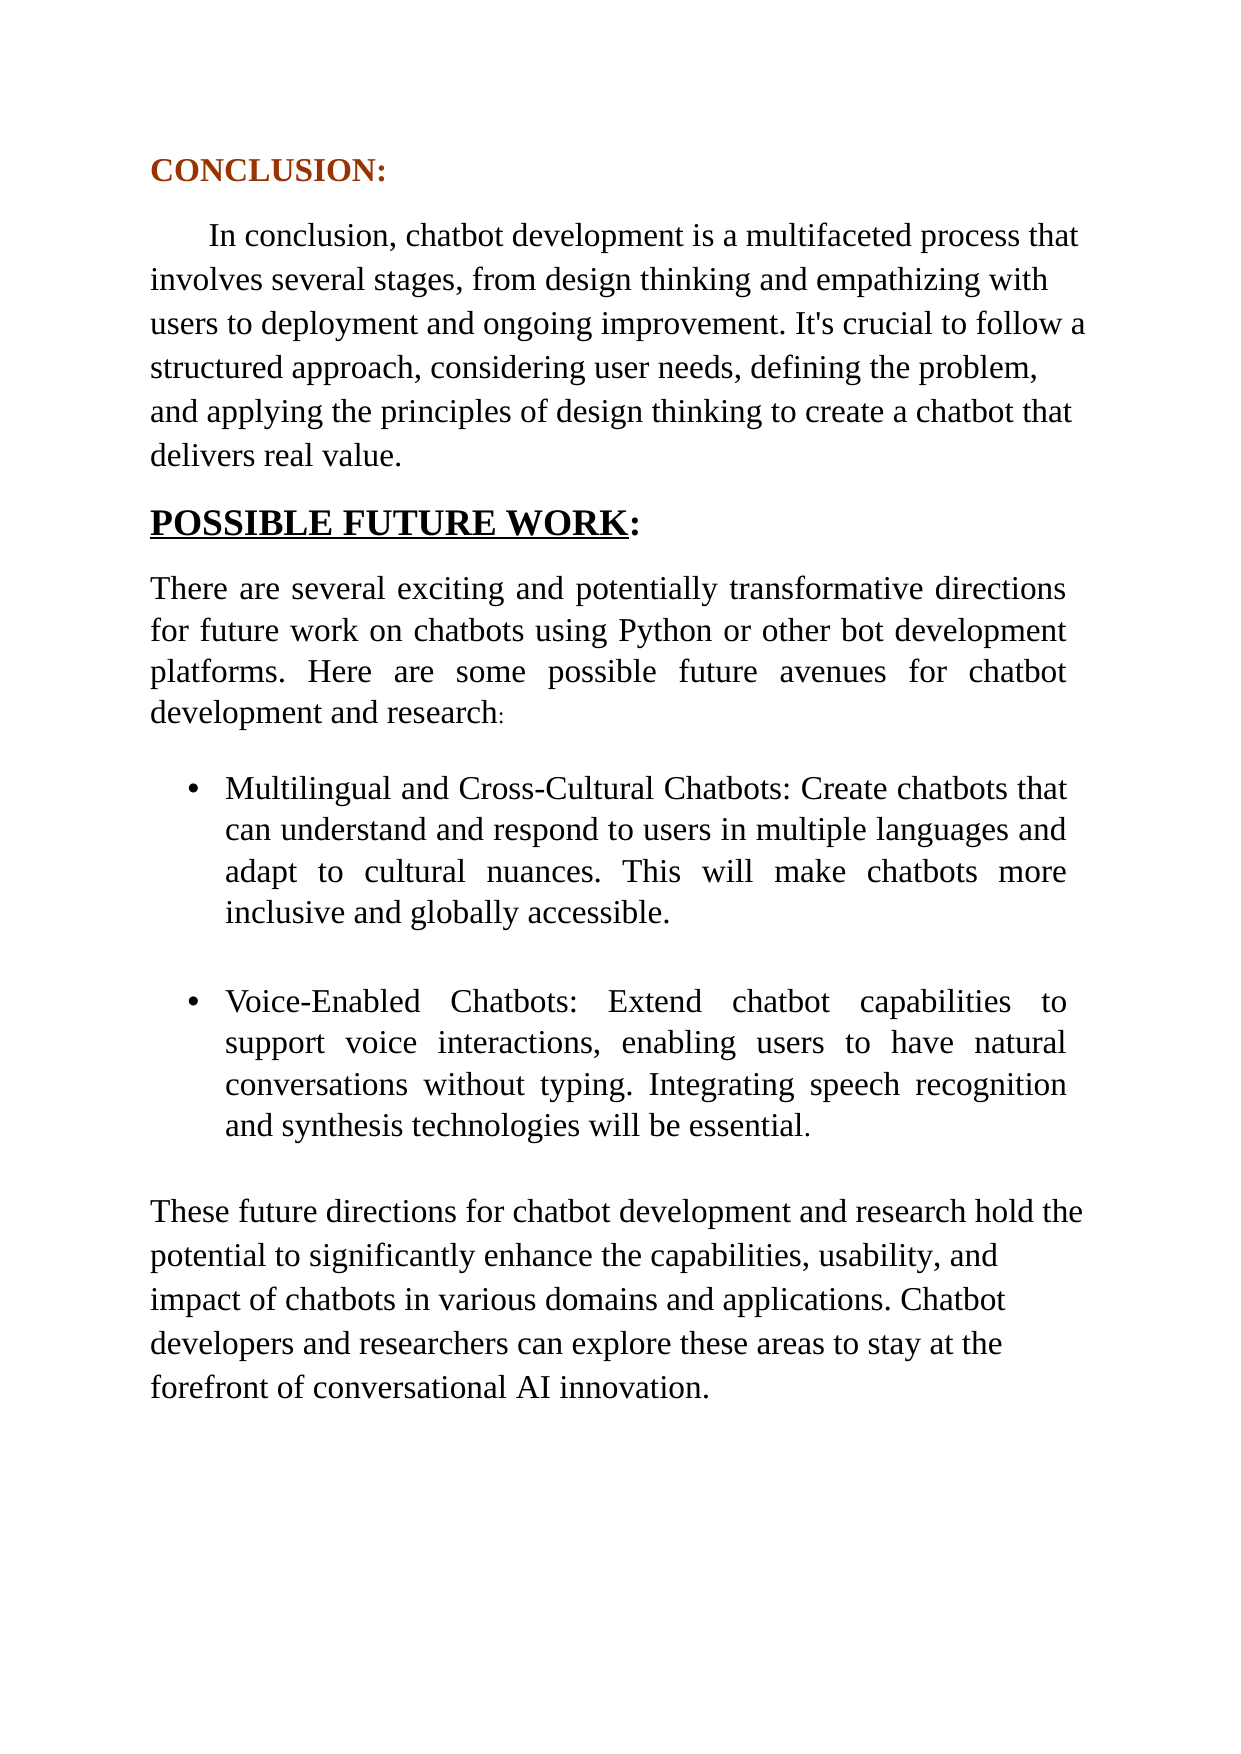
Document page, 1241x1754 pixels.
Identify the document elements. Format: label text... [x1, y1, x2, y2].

text CONCLUSION: [150, 150, 1090, 188]
list Multilingual and Cross-Cultural Chatbots: Create chatbots that can understand and respond to users in multiple languages and adapt to cultural nuances. This will make chatbots more inclusive and globally accessible. [187, 768, 1068, 931]
text These future directions for chatbot development and research hold the potential to significantly enhance the capabilities, usability, and impact of chatbots in various domains and applications. Chatbot developers and researchers can explore these areas to stay at the forefront of conversational AI innovation. [150, 1191, 1090, 1406]
text In conclusion, chatbot development is a multifaceted process that involves several stages, from design thinking and empathizing with users to deployment and ongoing improvement. It's crucial to follow a structured approach, considering user needs, defining the problem, and applying the principles of design thinking to create a chatbot that delivers real value. [150, 215, 1090, 473]
list Voice-Enabled Chatbots: Extend chatbot capabilities to support voice interactions, enabling users to have natural conversations without typing. Integrating speech recognition and synthesis technologies will be essential. [187, 981, 1068, 1144]
text There are several exciting and potentially transformative directions for future work on chatbots using Python or other bot development platforms. Here are some possible future avenues for chatbot development and research: [150, 568, 1068, 731]
subtitle POSSIBLE FUTURE WORK: [150, 500, 1023, 543]
